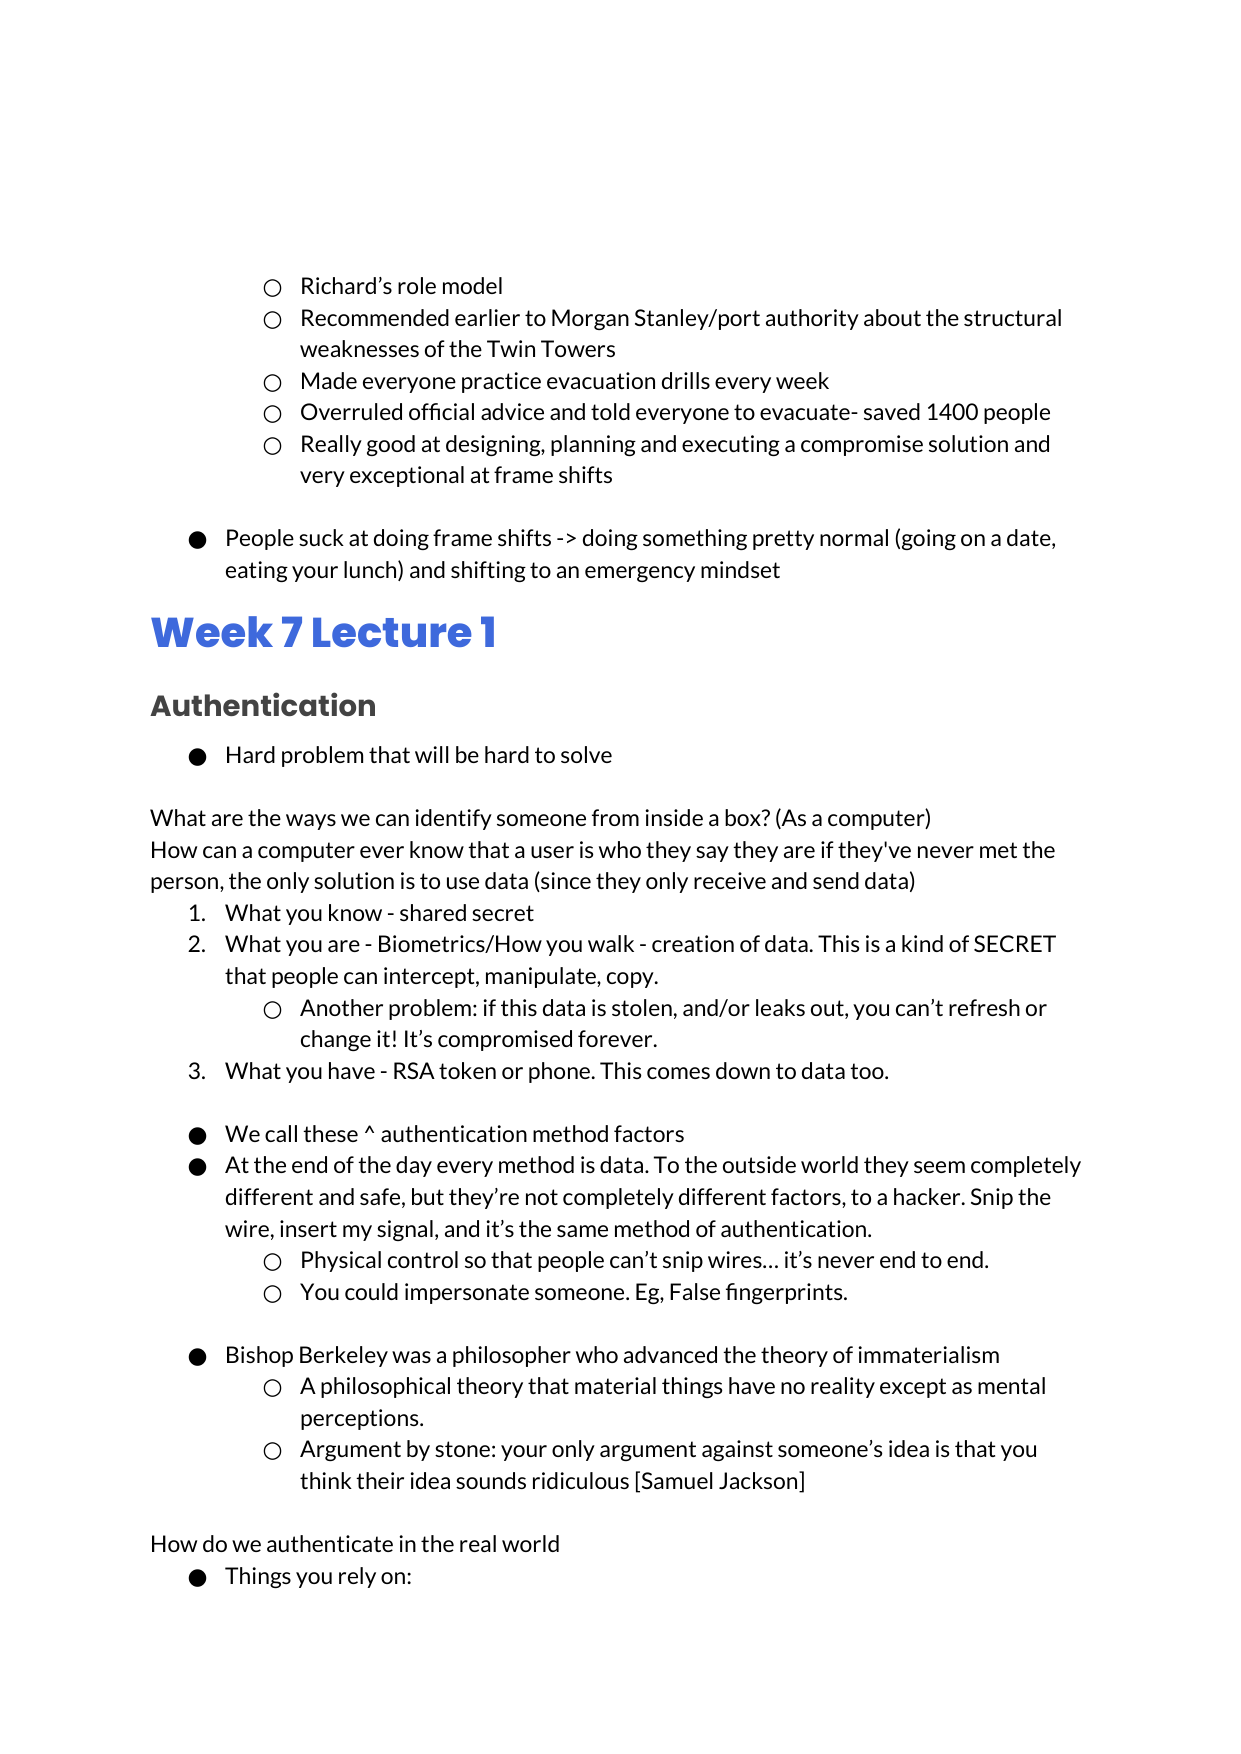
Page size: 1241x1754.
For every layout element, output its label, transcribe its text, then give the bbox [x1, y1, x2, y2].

list We call these ^ authentication method factors [187, 1120, 1090, 1147]
subtitle Authentication [150, 683, 1090, 727]
list A philosophical theory that material things have no reality except as mental perceptions. [262, 1372, 1090, 1431]
subtitle Week 7 Lecture 1 [150, 600, 1090, 662]
list You could impersonate someone. Eg, False fingerprints. [262, 1277, 1090, 1305]
list Hard problem that will be hard to solve [187, 741, 1090, 768]
list At the end of the day every method is data. To the outside world they seem completely different and safe, but they’re not completely different factors, to a hacker. Snip the wire, insert my signal, and it’s the same method of authentication. [187, 1151, 1090, 1242]
list Overruled official advice and told everyone to evacuate- saved 1400 people [262, 398, 1090, 426]
text How do we authenticate in the real world [150, 1530, 1090, 1557]
list Physical control so that people can’t snip wires… it’s never end to end. [262, 1246, 1090, 1273]
list People suck at doing frame shifts -> doing something pretty normal (going on a date, eating your lunch) and shifting to an emergency mindset [187, 524, 1090, 583]
list Another problem: if this data is stolen, and/or leaks out, you can’t refresh or change it! It’s compromised forever. [262, 993, 1090, 1052]
list What you have - RSA token or phone. This comes down to data too. [187, 1057, 1090, 1084]
list Really good at designing, planning and executing a compromise solution and very exceptional at frame shifts [262, 429, 1090, 489]
text How can a computer ever know that a user is who they say they are if they've never met the person, the only solution is to use data (since they only receive and send data) [150, 836, 1090, 895]
list What you are - Biometrics/How you walk - creation of data. This is a kind of SECRET that people can intercept, manipulate, copy. [187, 930, 1090, 989]
list Things you rely on: [187, 1562, 1090, 1589]
list Bishop Berkeley was a philosopher who advanced the theory of immaterialism [187, 1341, 1090, 1368]
list Argument by stone: your only argument against someone’s idea is that you think their idea sounds ridiculous [Samuel Jackson] [262, 1435, 1090, 1494]
list What you know - shared secret [187, 899, 1090, 926]
list Recommended earlier to Morgan Stanley/port authority about the structural weaknesses of the Twin Towers [262, 303, 1090, 362]
text What are the ways we can identify someone from inside a box? (As a computer) [150, 804, 1090, 832]
list Richard’s role model [262, 272, 1090, 299]
list Made everyone practice evacuation drills every week [262, 366, 1090, 394]
